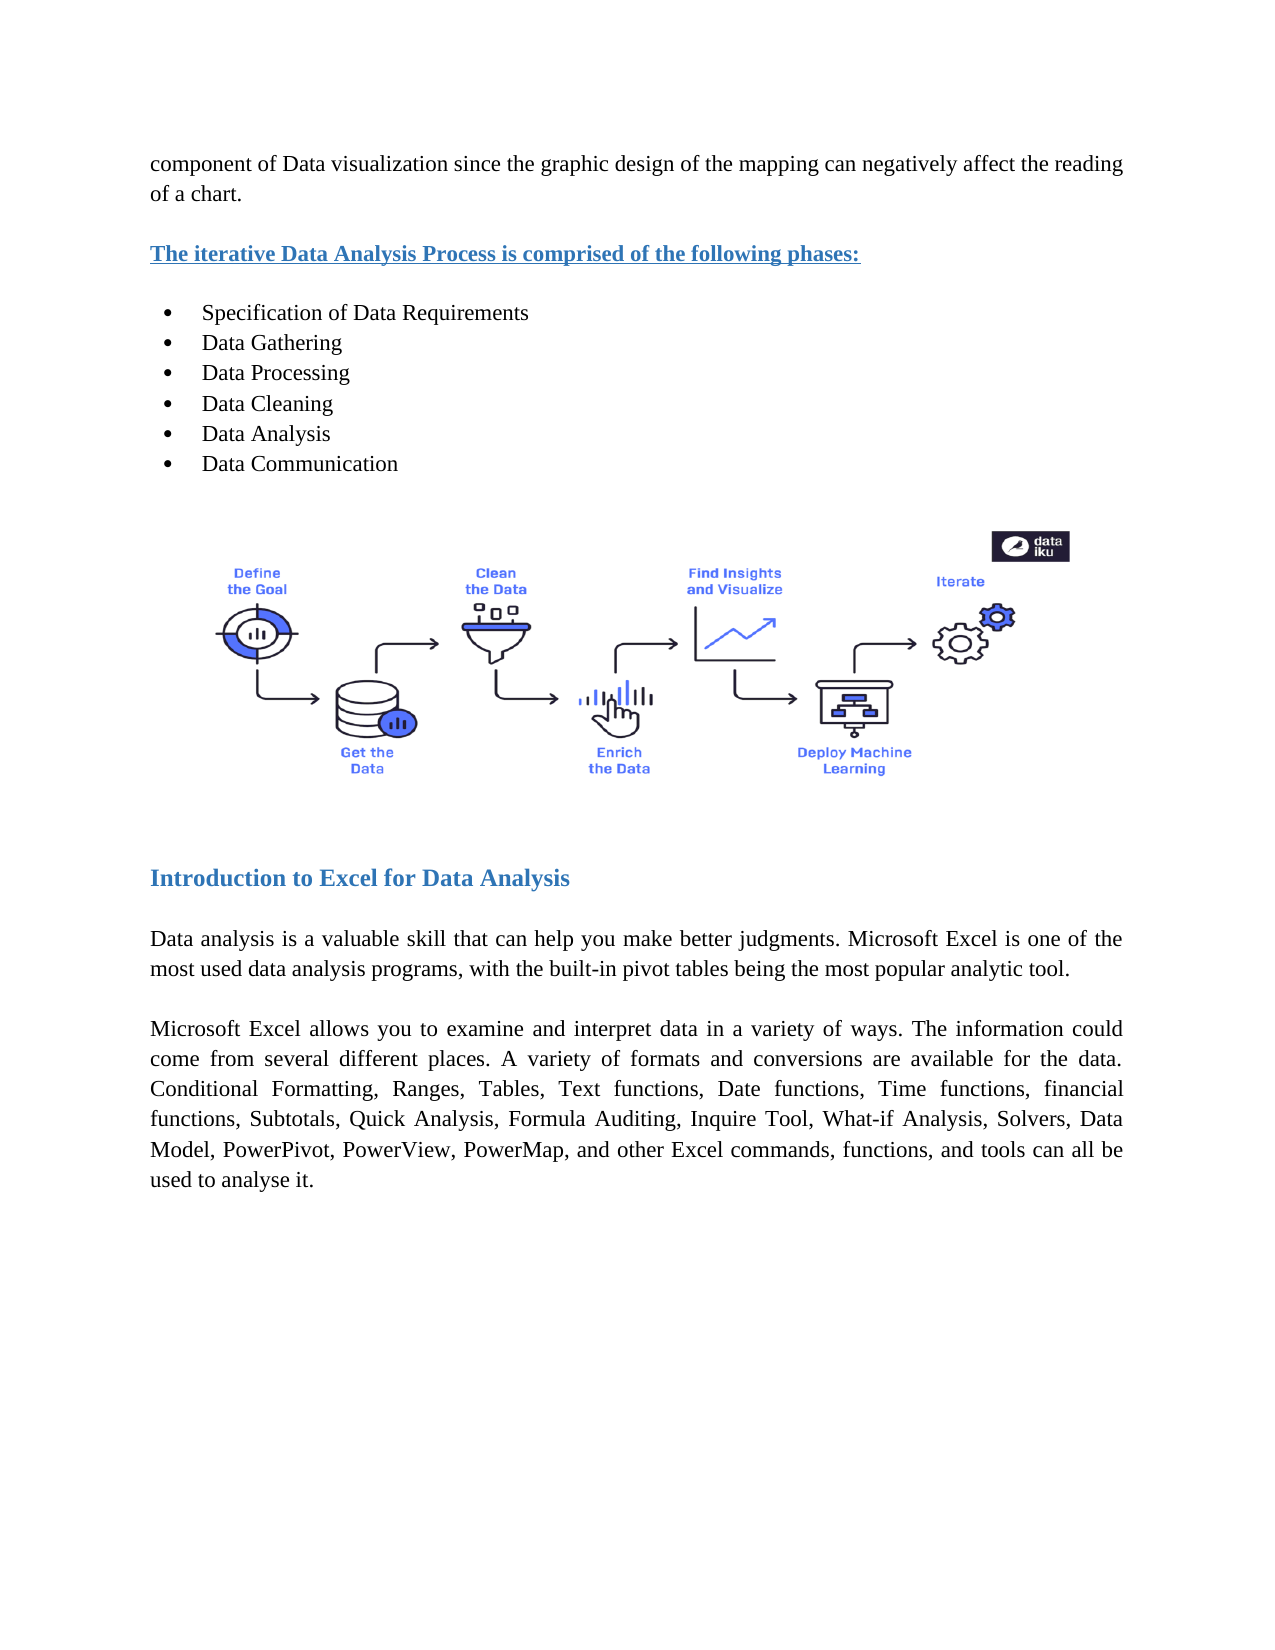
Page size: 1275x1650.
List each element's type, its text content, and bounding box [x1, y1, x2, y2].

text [150, 150, 1125, 207]
list Data Analysis [164, 420, 1125, 446]
list Data Communication [164, 450, 1125, 476]
list Data Gathering [164, 329, 1125, 356]
list Data Cleaning [164, 389, 1125, 416]
text Introduction to Excel for Data Analysis [150, 863, 1125, 892]
picture [205, 509, 1070, 813]
text Microsoft Excel allows you to examine and interpret data in a variety of ways. The information could come from several different places. A variety of formats and conversions are available for the data. Conditional Formatting, Ranges, Tables, Text functions, Date functions, Time functions, financial functions, Subtotals, Quick Analysis, Formula Auditing, Inquire Tool, What-if Analysis, Solvers, Data Model, PowerPivot, PowerView, PowerMap, and other Excel commands, functions, and tools can all be used to analyse it. [150, 1015, 1125, 1192]
list Specification of Data Requirements [164, 299, 1125, 325]
text Data analysis is a valuable skill that can help you make better judgments. Microsoft Excel is one of the most used data analysis programs, with the built-in pivot tables being the most popular analytic tool. [150, 925, 1125, 982]
text The iterative Data Analysis Process is comprised of the following phases: [150, 239, 1125, 266]
list Data Processing [164, 359, 1125, 386]
